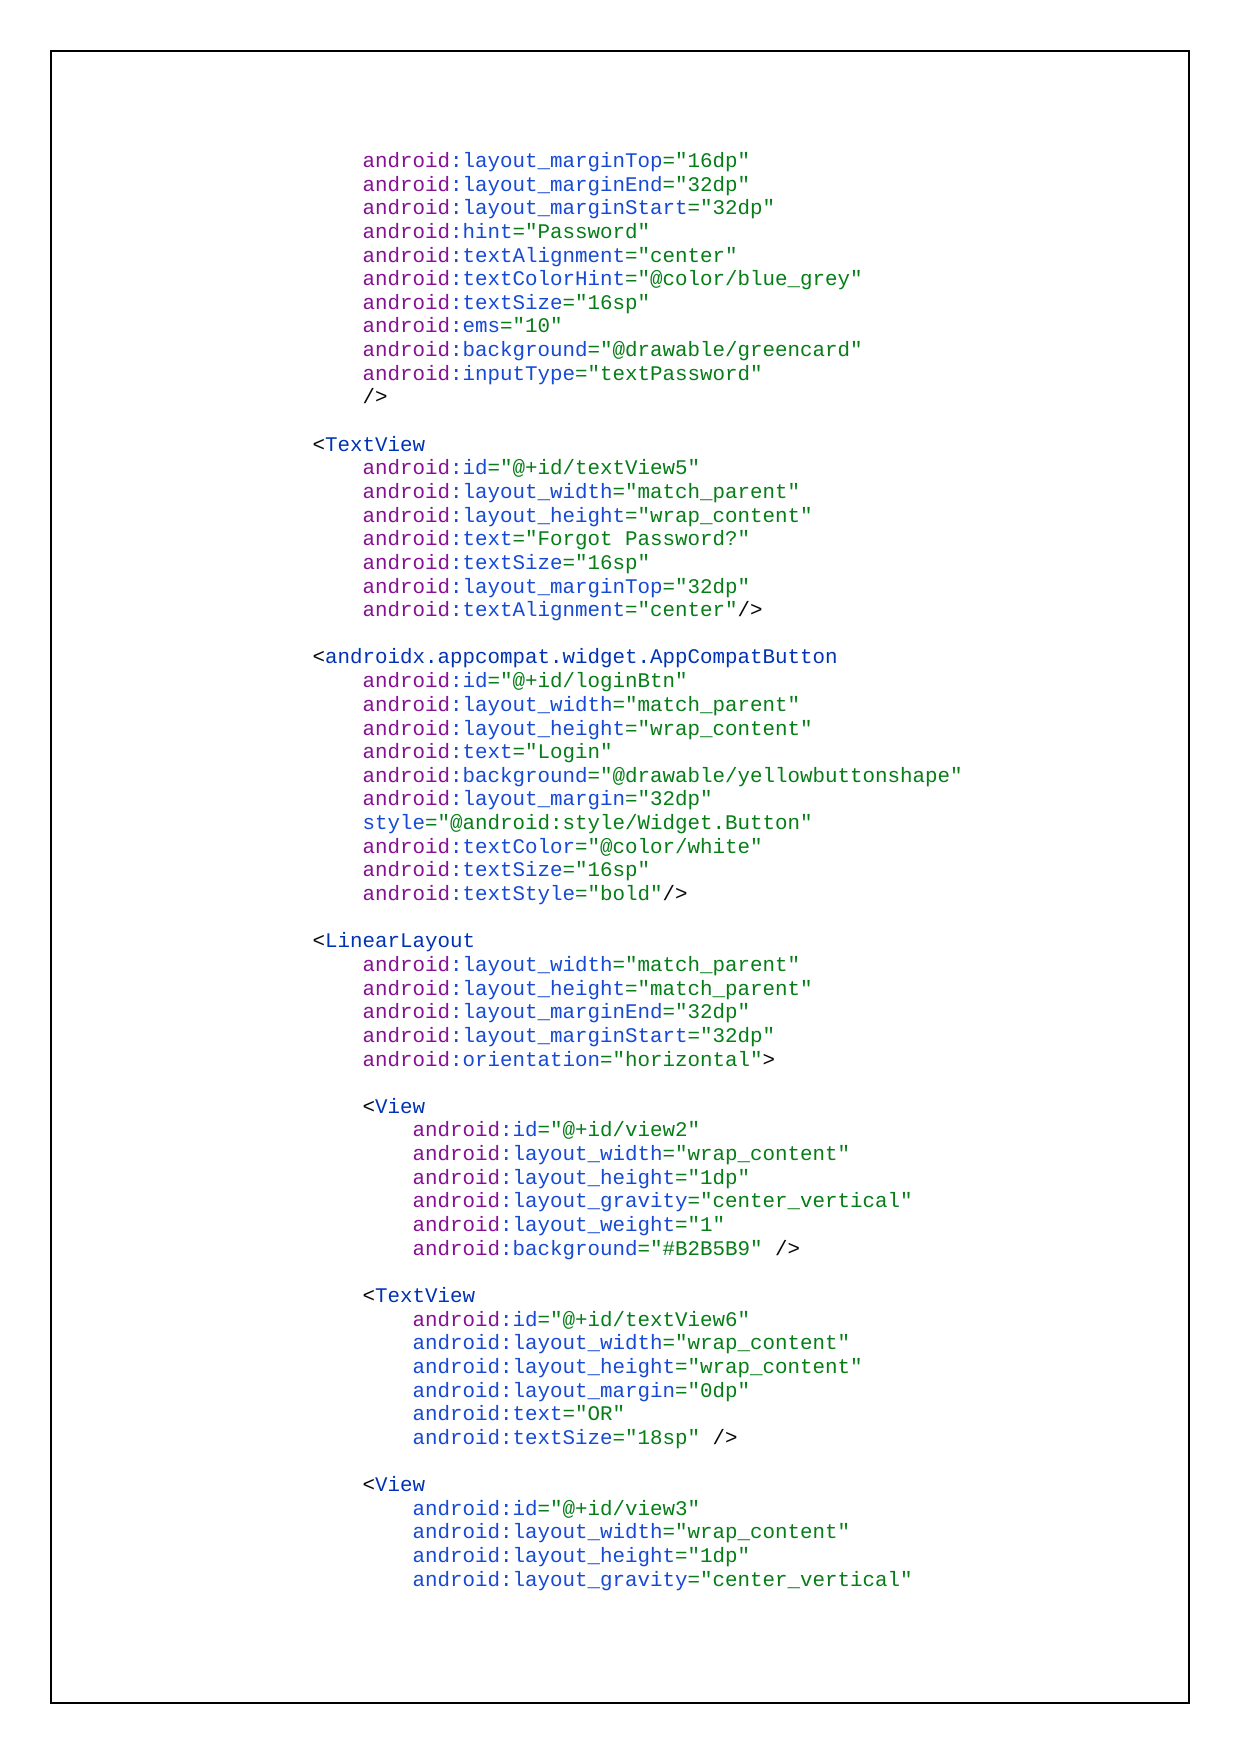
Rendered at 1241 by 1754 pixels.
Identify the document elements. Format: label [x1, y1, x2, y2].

text [112, 150, 1128, 1592]
